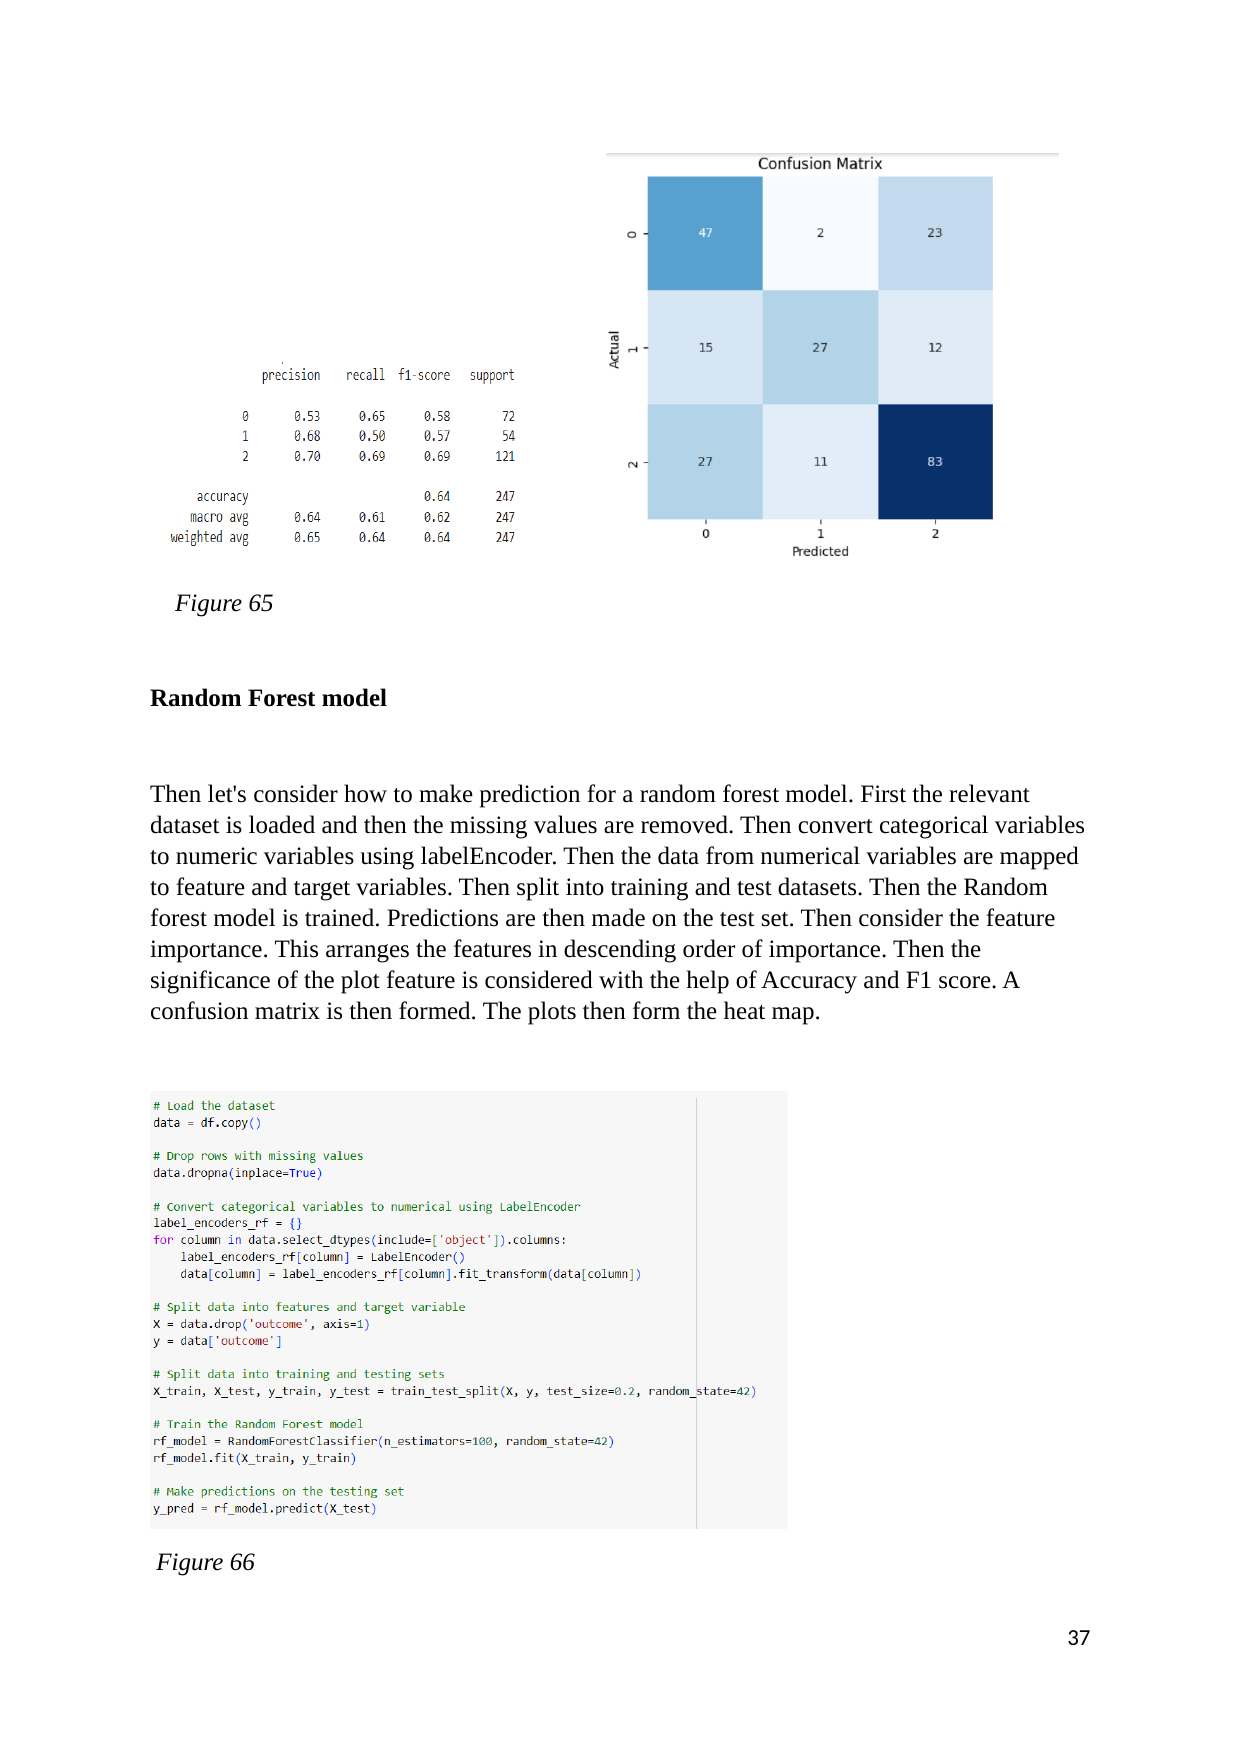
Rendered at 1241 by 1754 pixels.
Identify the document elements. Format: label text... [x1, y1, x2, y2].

text Figure 65 [150, 588, 1090, 617]
picture [150, 1091, 788, 1529]
picture [150, 150, 1059, 569]
text Random Forest model [150, 683, 1090, 712]
text Figure 66 [150, 1547, 1090, 1576]
text Then let's consider how to make prediction for a random forest model. First the relevant dataset is loaded and then the missing values are removed. Then convert categorical variables to numeric variables using labelEncoder. Then the data from numerical variables are mapped to feature and target variables. Then split into training and test datasets. Then the Random forest model is trained. Predictions are then made on the test set. Then consider the feature importance. This arranges the features in descending order of importance. Then the significance of the plot feature is considered with the help of Accuracy and F1 score. A confusion matrix is then formed. The plots then form the heat map. [150, 779, 1090, 1025]
